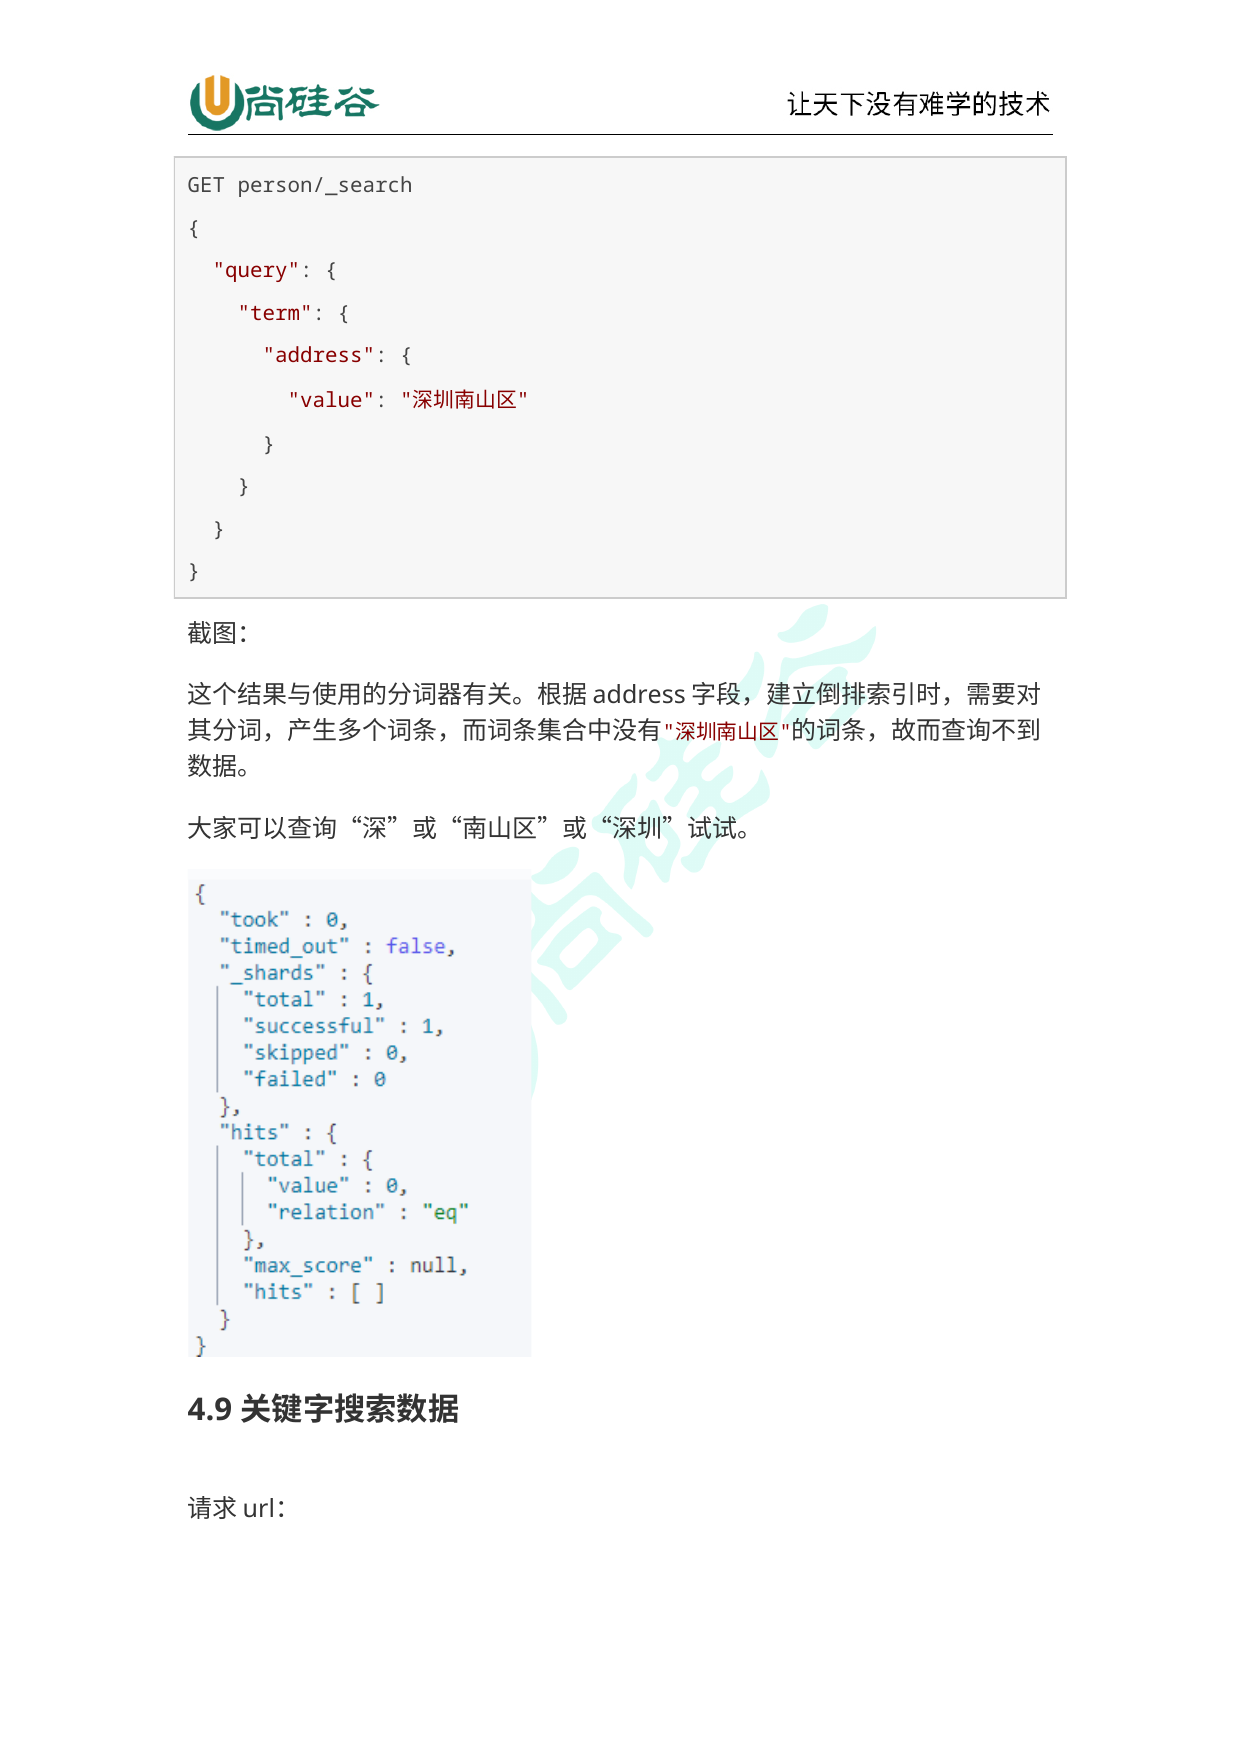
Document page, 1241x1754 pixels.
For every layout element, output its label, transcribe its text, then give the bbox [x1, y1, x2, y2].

text } [175, 500, 1065, 542]
text "query": { [175, 241, 1065, 284]
text 这个结果与使用的分词器有关。根据address字段，建立倒排索引时，需要对其分词，产生多个词条，而词条集合中没有"深圳南山区"的词条，故而查询不到数据。 [187, 674, 1053, 783]
text "term": { [175, 284, 1065, 326]
text 大家可以查询“深”或“南山区”或“深圳”试试。 [187, 808, 1053, 844]
text 截图： [187, 613, 1053, 649]
text { [175, 199, 1065, 241]
text } [175, 542, 1065, 597]
text 请求url： [187, 1489, 1053, 1525]
text } [175, 414, 1065, 457]
text "value": "深圳南山区" [175, 369, 1065, 413]
text } [175, 457, 1065, 500]
picture [187, 869, 532, 1357]
subtitle 4.9 关键字搜索数据 [187, 1384, 1053, 1429]
picture [187, 73, 1053, 132]
text "address": { [175, 327, 1065, 369]
text GET person/_search [175, 158, 1065, 199]
